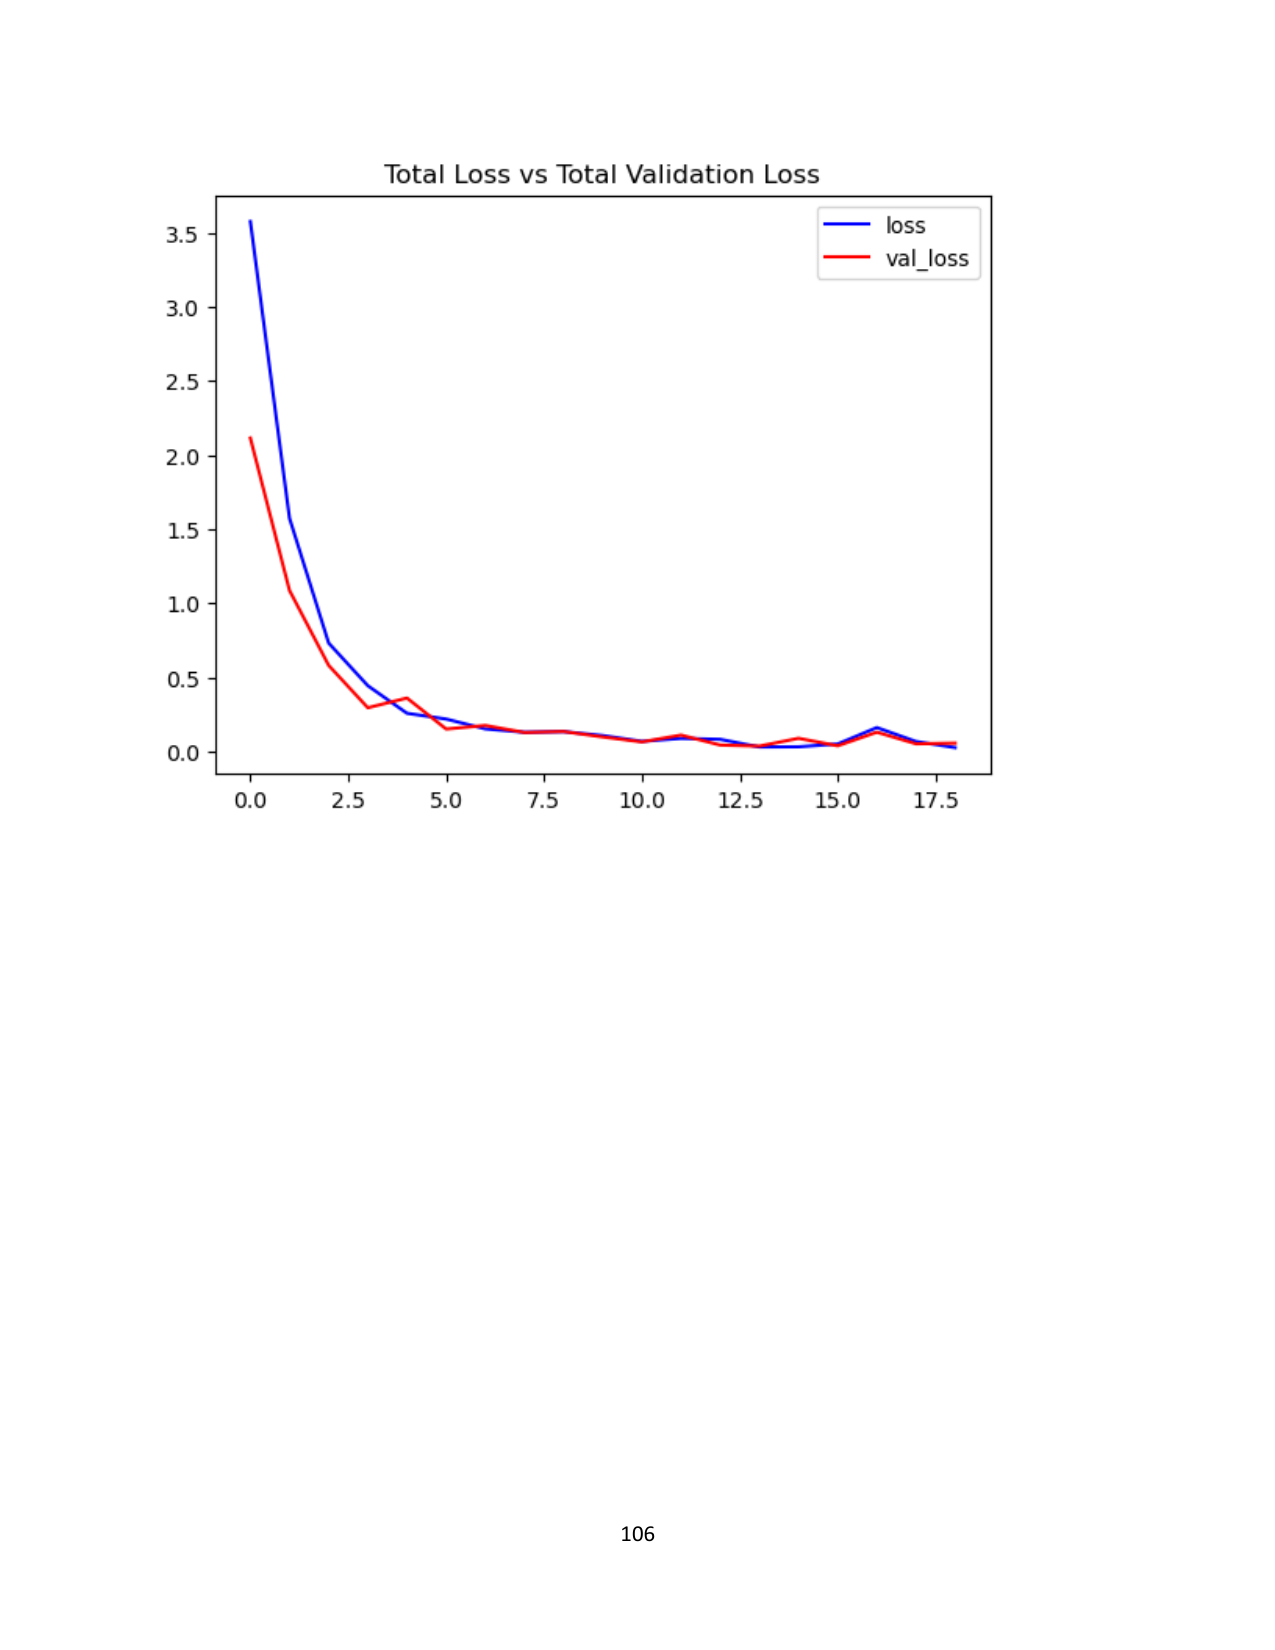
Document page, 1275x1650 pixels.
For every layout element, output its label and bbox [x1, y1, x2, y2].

picture [150, 150, 1005, 827]
